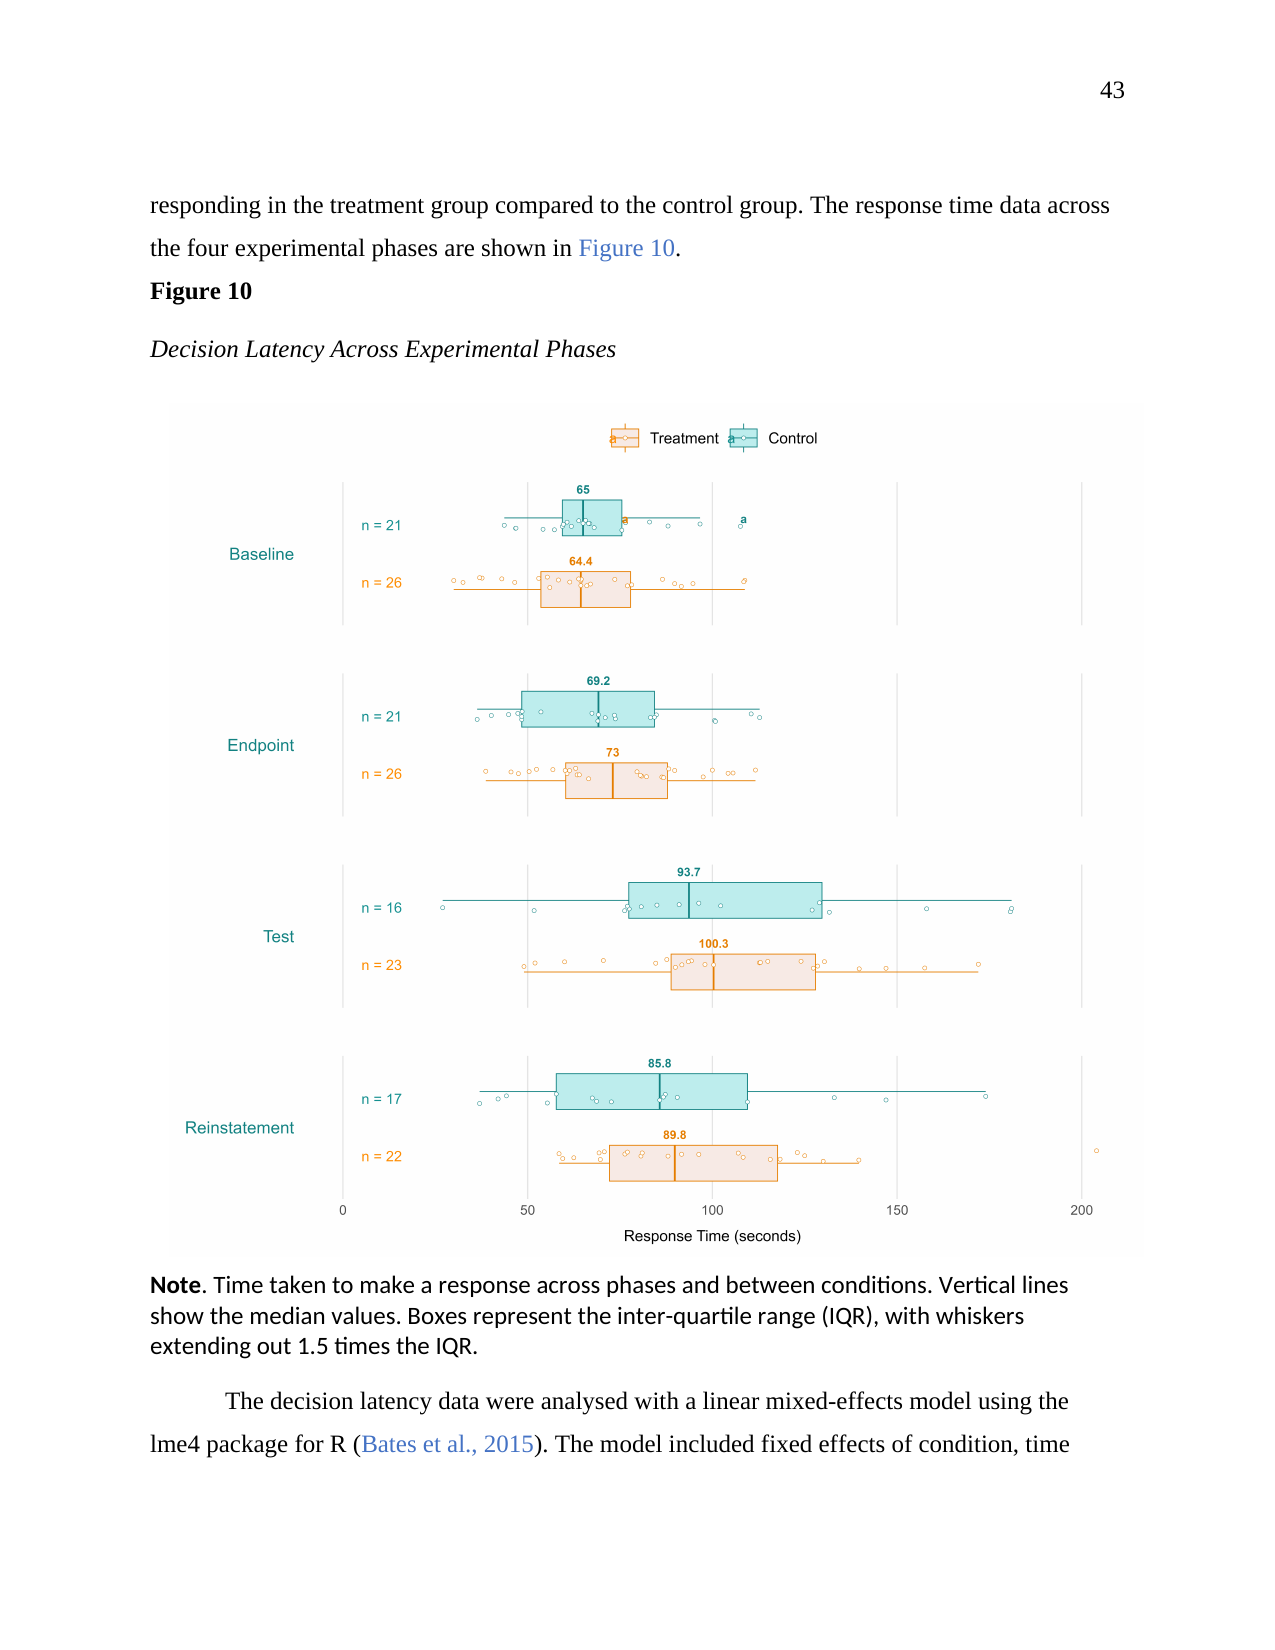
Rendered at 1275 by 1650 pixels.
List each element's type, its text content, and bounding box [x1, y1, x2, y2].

title Figure 10 [150, 276, 1125, 305]
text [150, 190, 1125, 262]
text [150, 1386, 1125, 1458]
text Note. Time taken to make a response across phases and between conditions. Vertical lines show the median values. Boxes represent the inter-quartile range (IQR), with whiskers extending out 1.5 times the IQR. [150, 1269, 1125, 1361]
text Decision Latency Across Experimental Phases [150, 334, 1125, 362]
